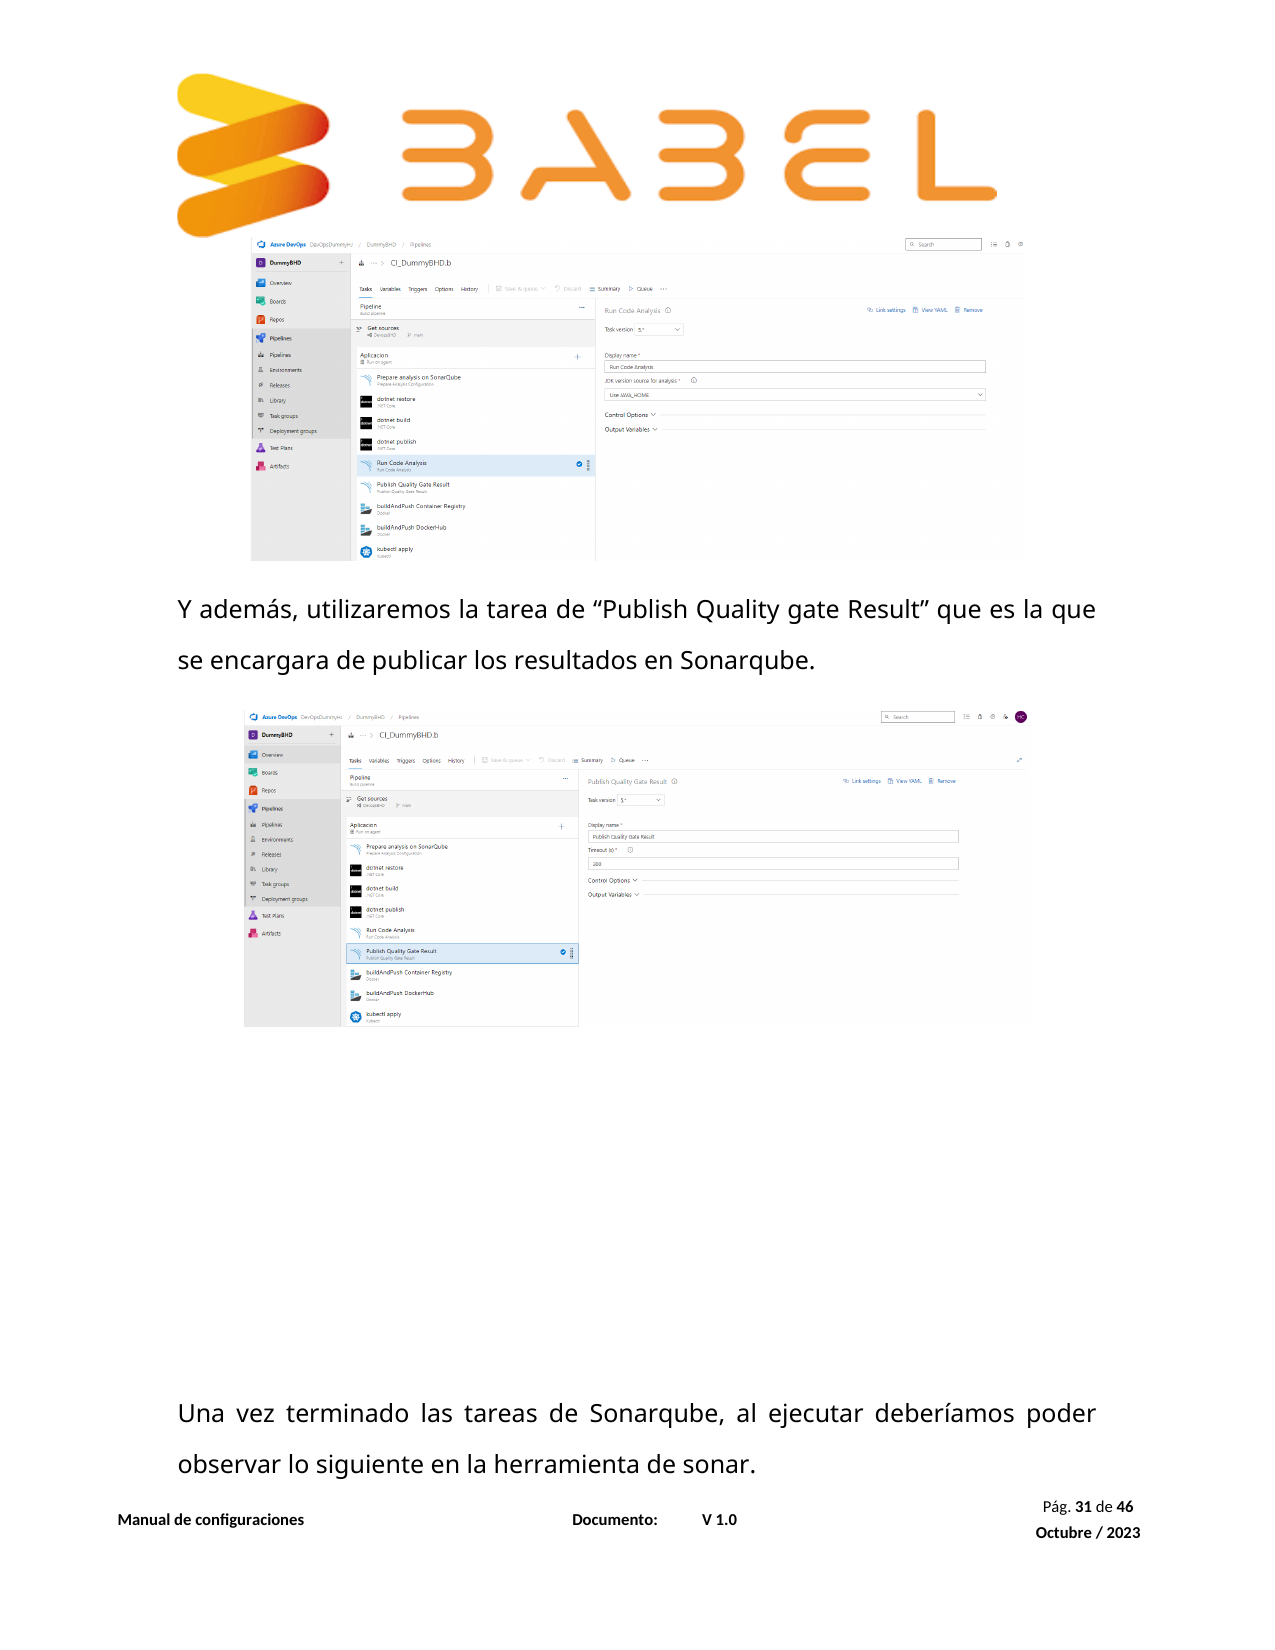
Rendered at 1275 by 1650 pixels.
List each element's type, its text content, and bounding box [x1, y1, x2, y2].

picture [177, 73, 1025, 561]
text Una vez terminado las tareas de Sonarqube, al ejecutar deberíamos poder observar lo siguiente en la herramienta de sonar. [177, 1395, 1098, 1481]
text Y además, utilizaremos la tarea de “Publish Quality gate Result” que es la que se encargara de publicar los resultados en Sonarqube. [177, 591, 1098, 676]
picture [243, 710, 1032, 1027]
